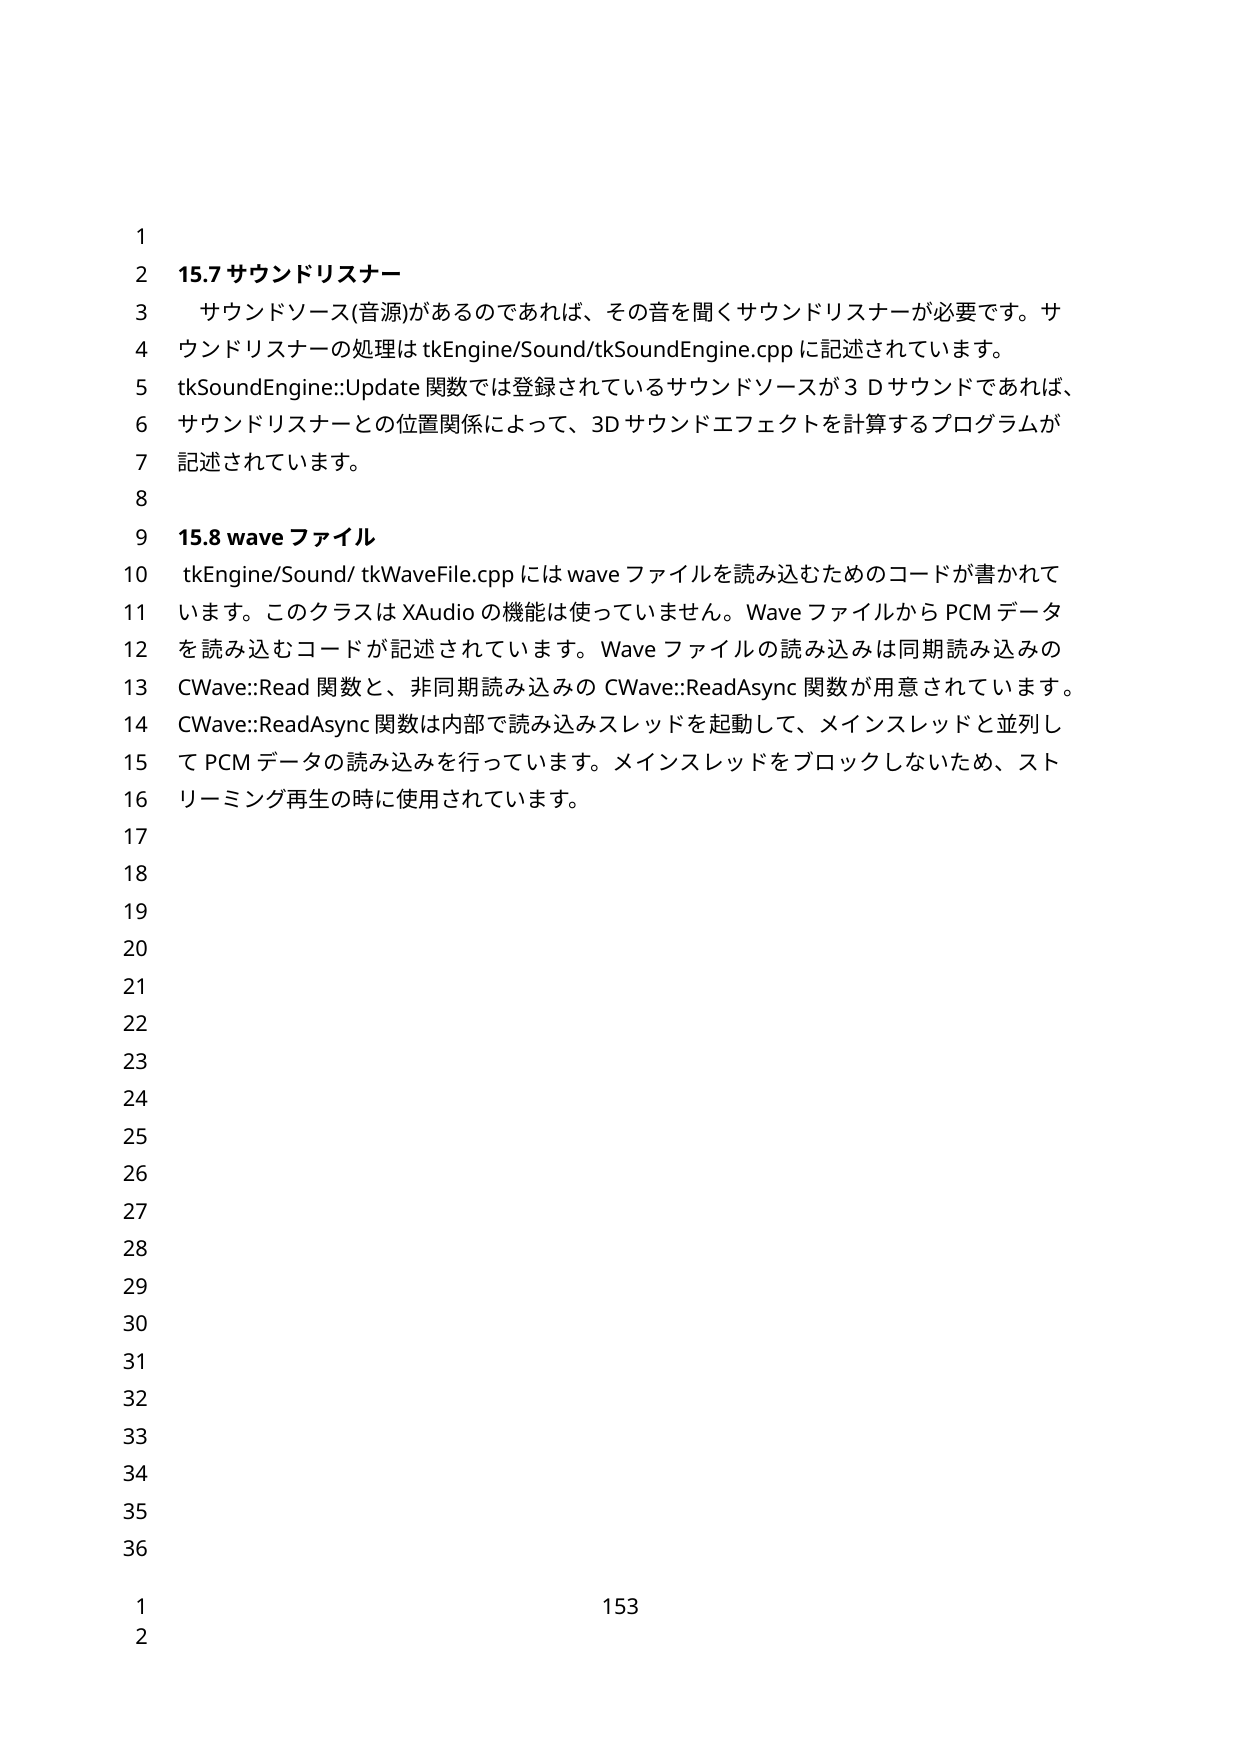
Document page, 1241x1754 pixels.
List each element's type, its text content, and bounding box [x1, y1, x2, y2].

text tkSoundEngine::Update関数では登録されているサウンドソースが３Dサウンドであれば、サウンドリスナーとの位置関係によって、3Dサウンドエフェクトを計算するプログラムが記述されています。 [177, 367, 1063, 479]
text 15.8 waveファイル [177, 517, 1063, 554]
text 15.7 サウンドリスナー [177, 254, 1063, 292]
text tkEngine/Sound/ tkWaveFile.cppにはwaveファイルを読み込むためのコードが書かれています。このクラスはXAudioの機能は使っていません。WaveファイルからPCMデータを読み込むコードが記述されています。Waveファイルの読み込みは同期読み込みのCWave::Read関数と、非同期読み込みのCWave::ReadAsync関数が用意されています。CWave::ReadAsync関数は内部で読み込みスレッドを起動して、メインスレッドと並列してPCMデータの読み込みを行っています。メインスレッドをブロックしないため、ストリーミング再生の時に使用されています。 [177, 554, 1063, 817]
text サウンドソース(音源)があるのであれば、その音を聞くサウンドリスナーが必要です。サウンドリスナーの処理はtkEngine/Sound/tkSoundEngine.cppに記述されています。 [177, 292, 1063, 367]
